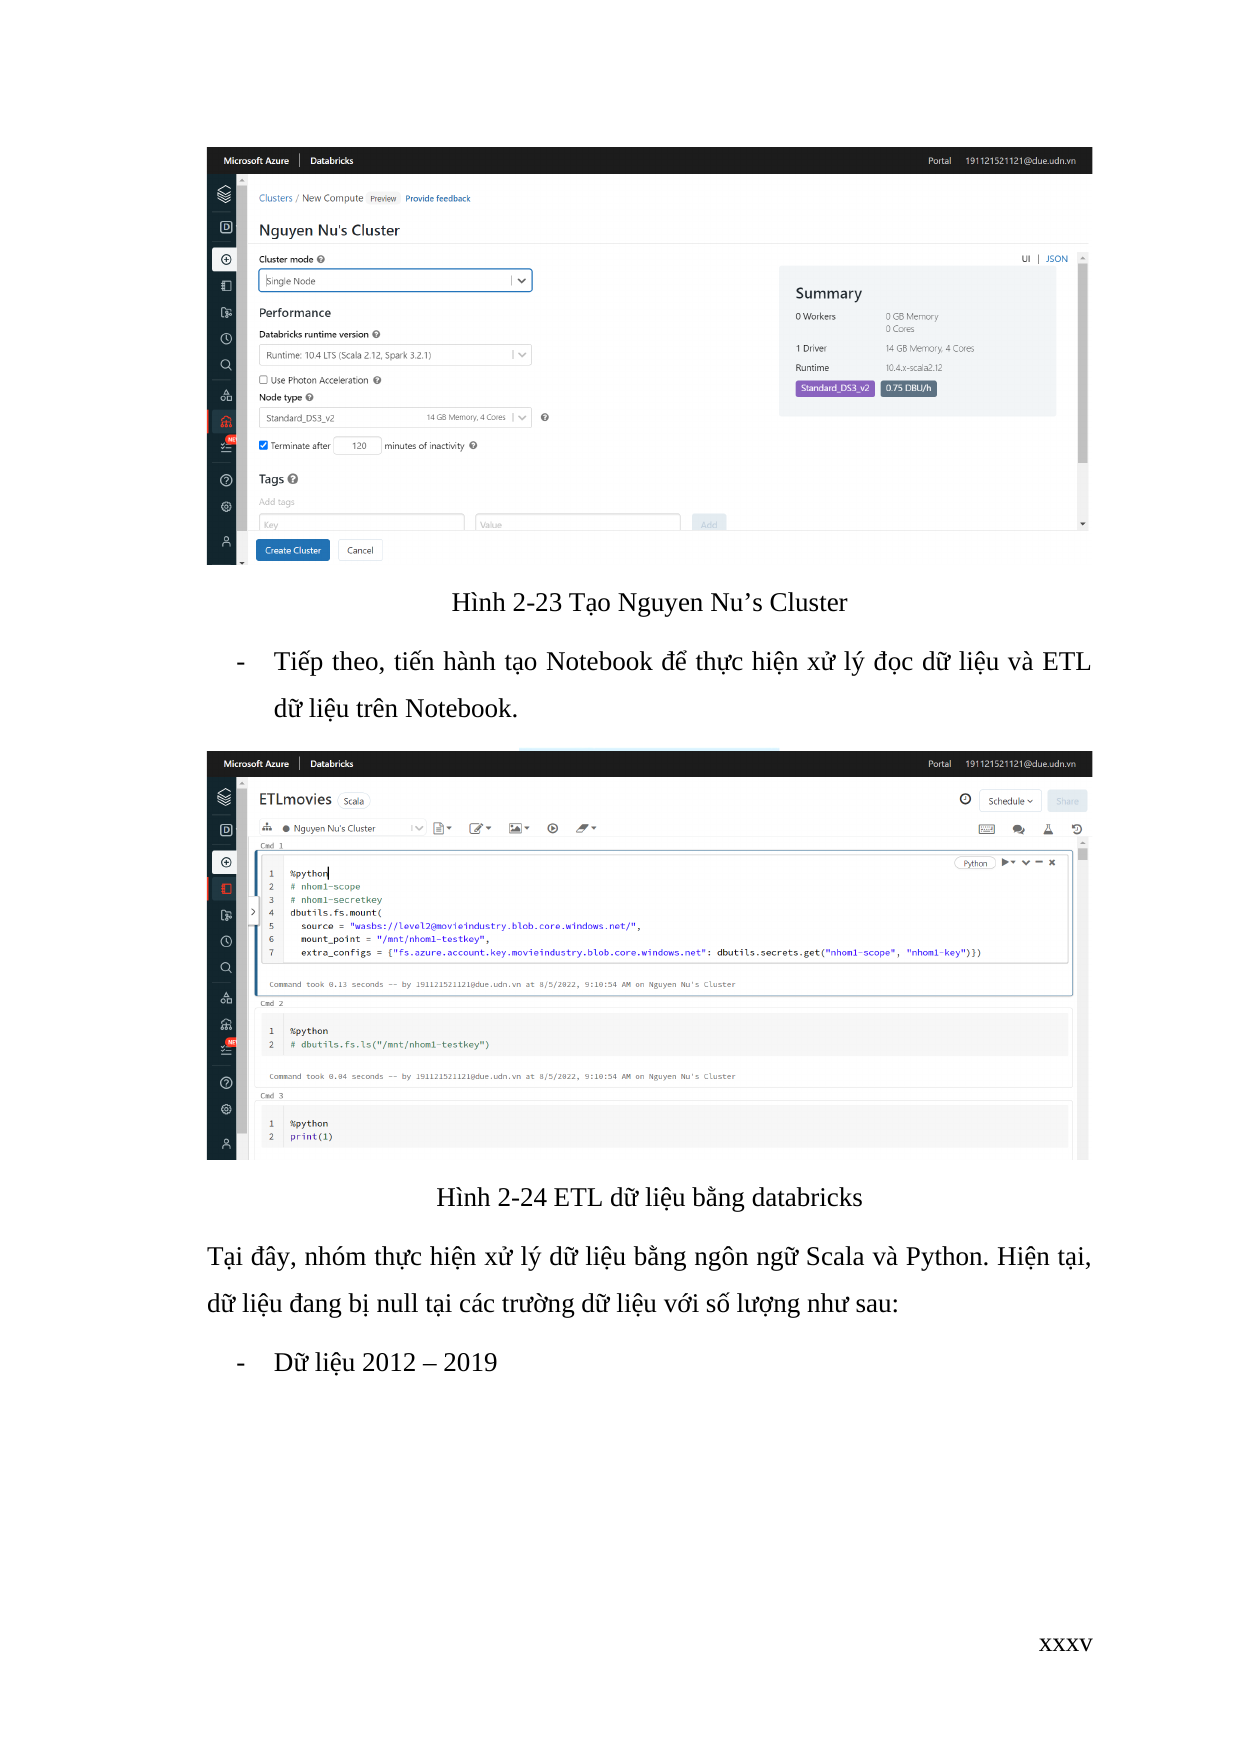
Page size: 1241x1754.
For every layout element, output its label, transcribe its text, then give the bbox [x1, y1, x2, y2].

text Hình 2-24 ETL dữ liệu bằng databricks [207, 1181, 1092, 1212]
picture [206, 751, 1093, 1160]
picture [206, 147, 1093, 565]
text Dữ liệu 2012 – 2019 [236, 1346, 1092, 1377]
text Tiếp theo, tiến hành tạo Notebook để thực hiện xử lý đọc dữ liệu và ETL dữ liệu trên Notebook. [236, 645, 1092, 723]
text Tại đây, nhóm thực hiện xử lý dữ liệu bằng ngôn ngữ Scala và Python. Hiện tại, dữ liệu đang bị null tại các trường dữ liệu với số lượng như sau: [207, 1240, 1092, 1318]
text Hình 2-23 Tạo Nguyen Nu’s Cluster [207, 586, 1092, 617]
